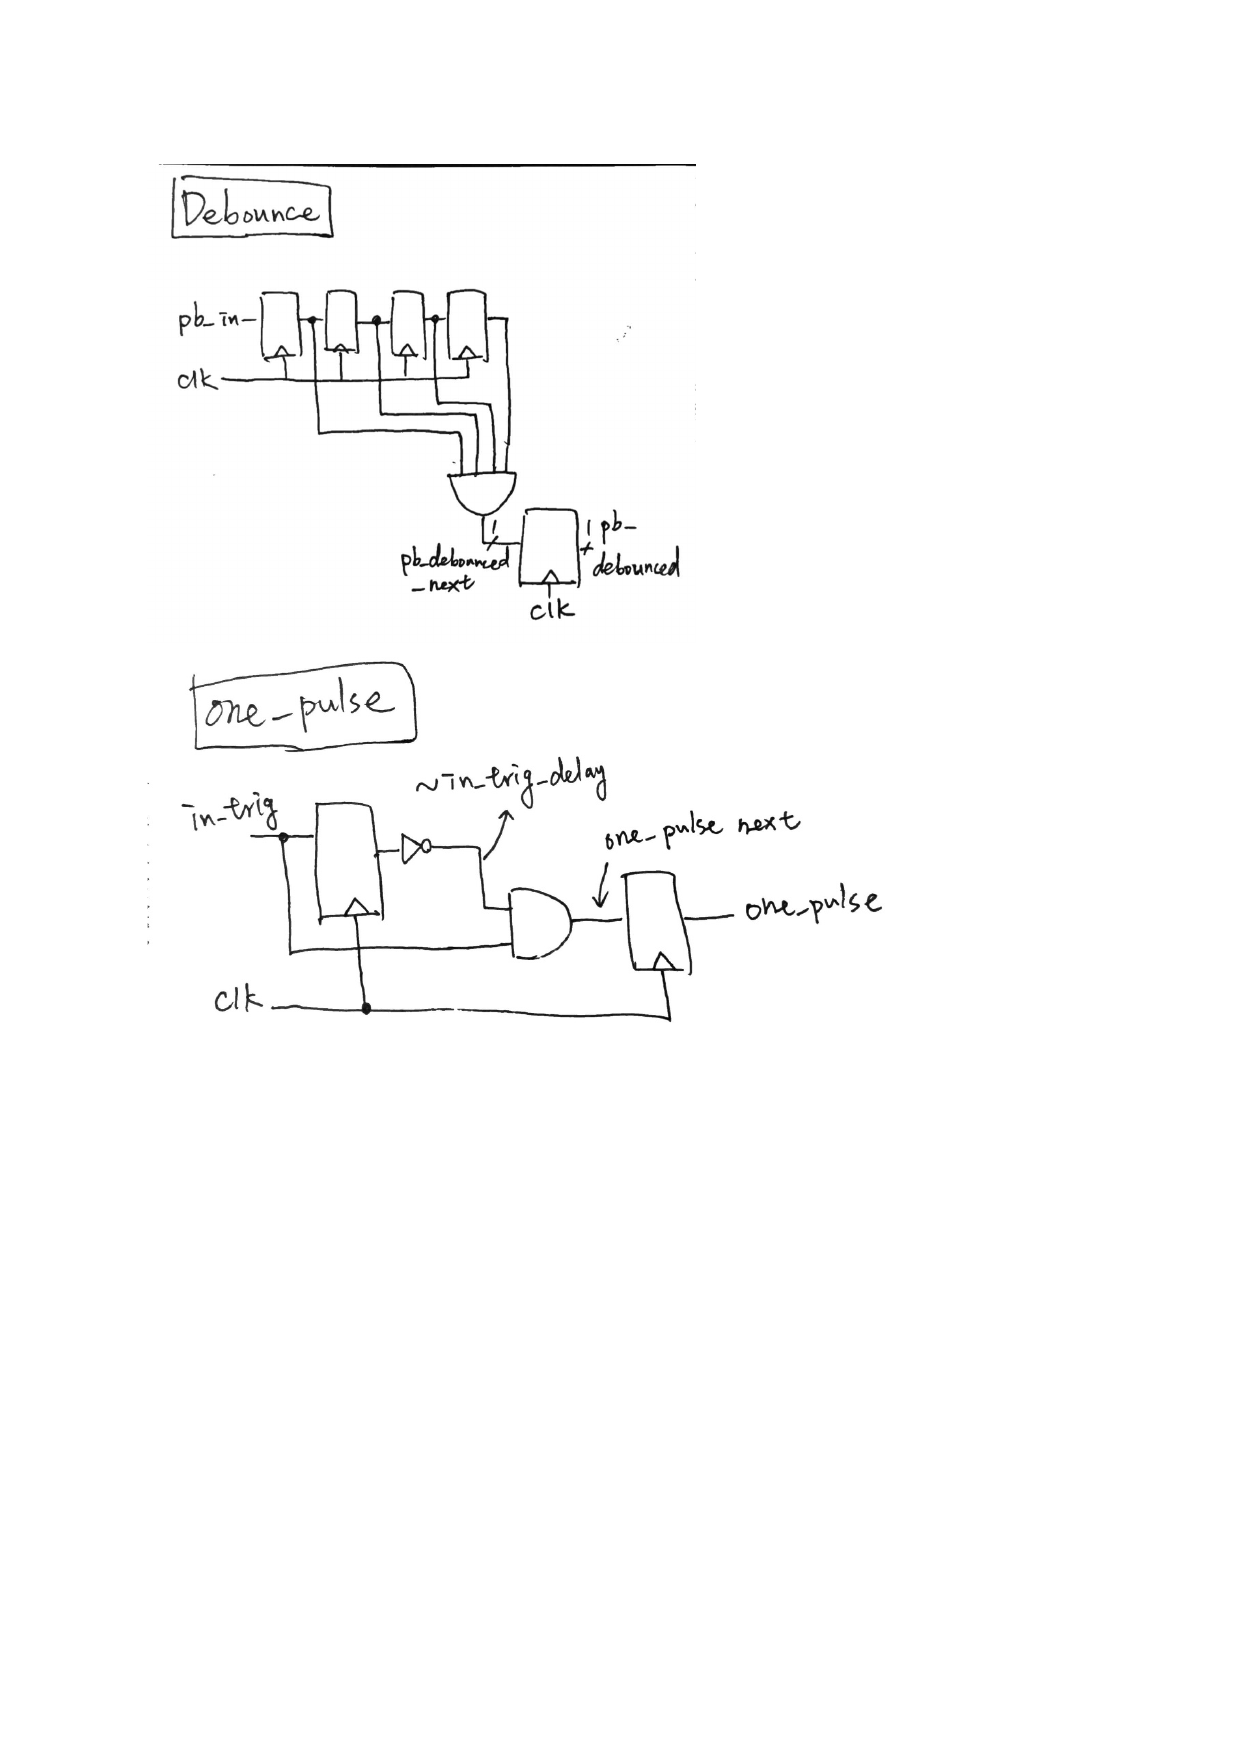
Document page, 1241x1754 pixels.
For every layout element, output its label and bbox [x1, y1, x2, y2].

picture [147, 164, 696, 643]
picture [147, 652, 905, 1048]
